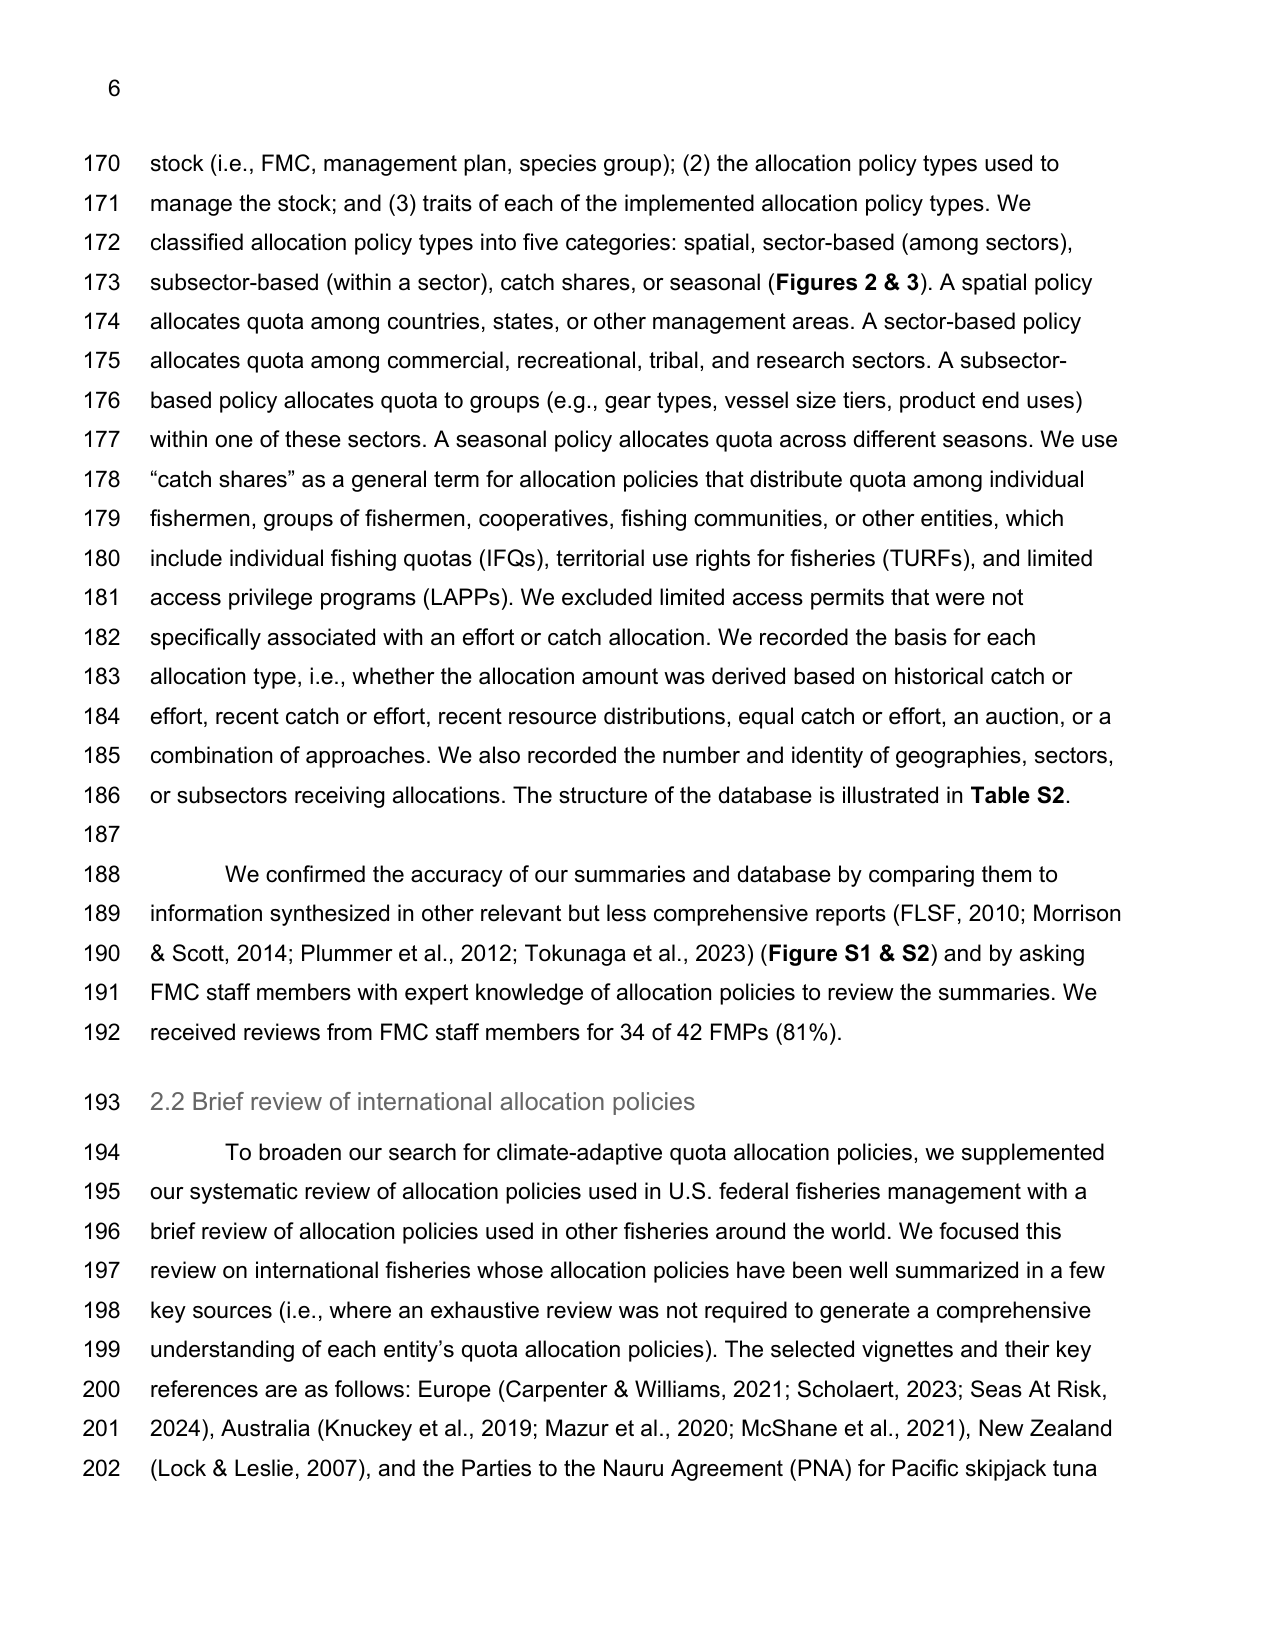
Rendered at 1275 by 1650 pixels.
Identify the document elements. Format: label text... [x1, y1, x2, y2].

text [150, 1139, 1125, 1481]
subtitle 2.2 Brief review of international allocation policies [150, 1087, 1125, 1116]
text We confirmed the accuracy of our summaries and database by comparing them to information synthesized in other relevant but less comprehensive reports (FLSF, 2010; Morrison & Scott, 2014; Plummer et al., 2012; Tokunaga et al., 2023) (Figure S1 & S2) and by asking FMC staff members with expert knowledge of allocation policies to review the summaries. We received reviews from FMC staff members for 34 of 42 FMPs (81%). [150, 861, 1125, 1045]
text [150, 150, 1125, 808]
